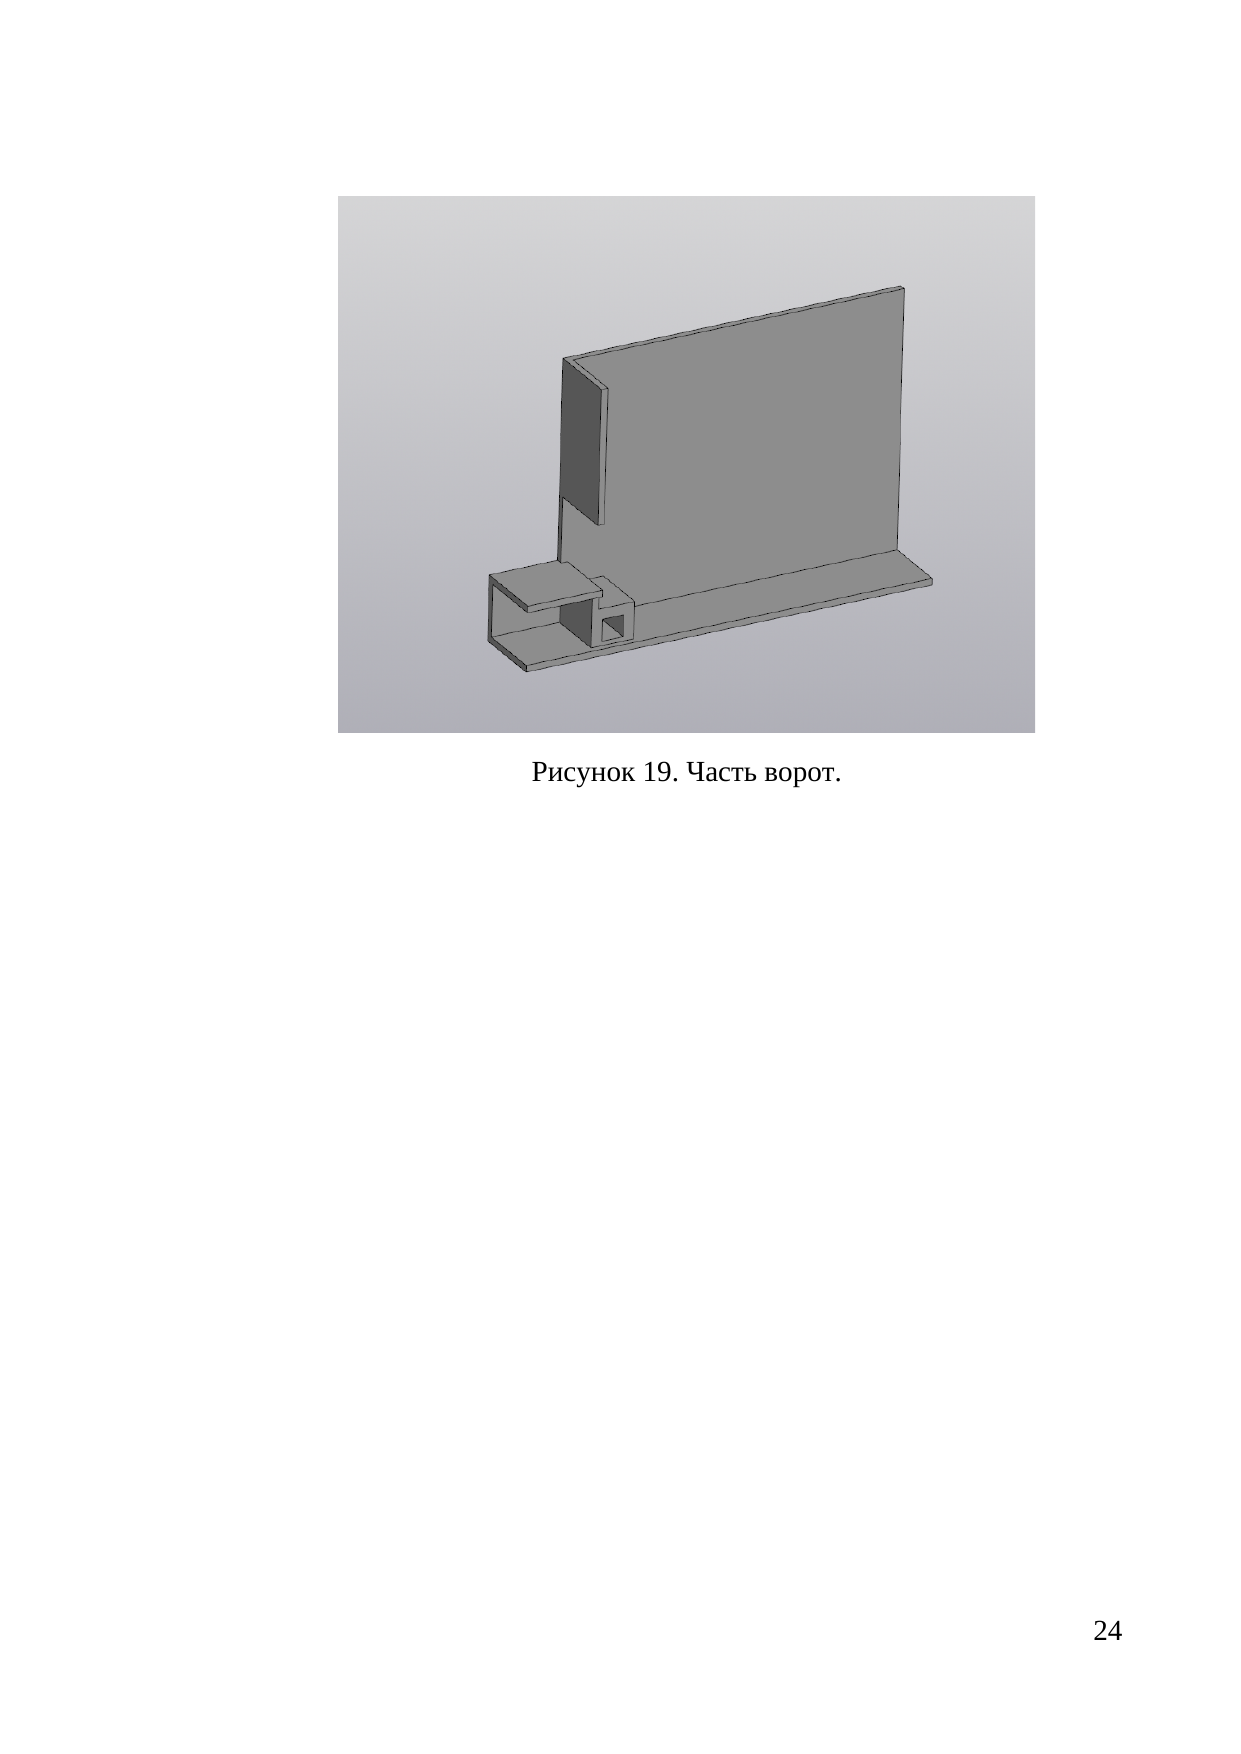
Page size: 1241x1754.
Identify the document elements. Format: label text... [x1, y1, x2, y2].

text Рисунок 19. Часть ворот. [177, 754, 1122, 788]
picture [338, 196, 1035, 733]
